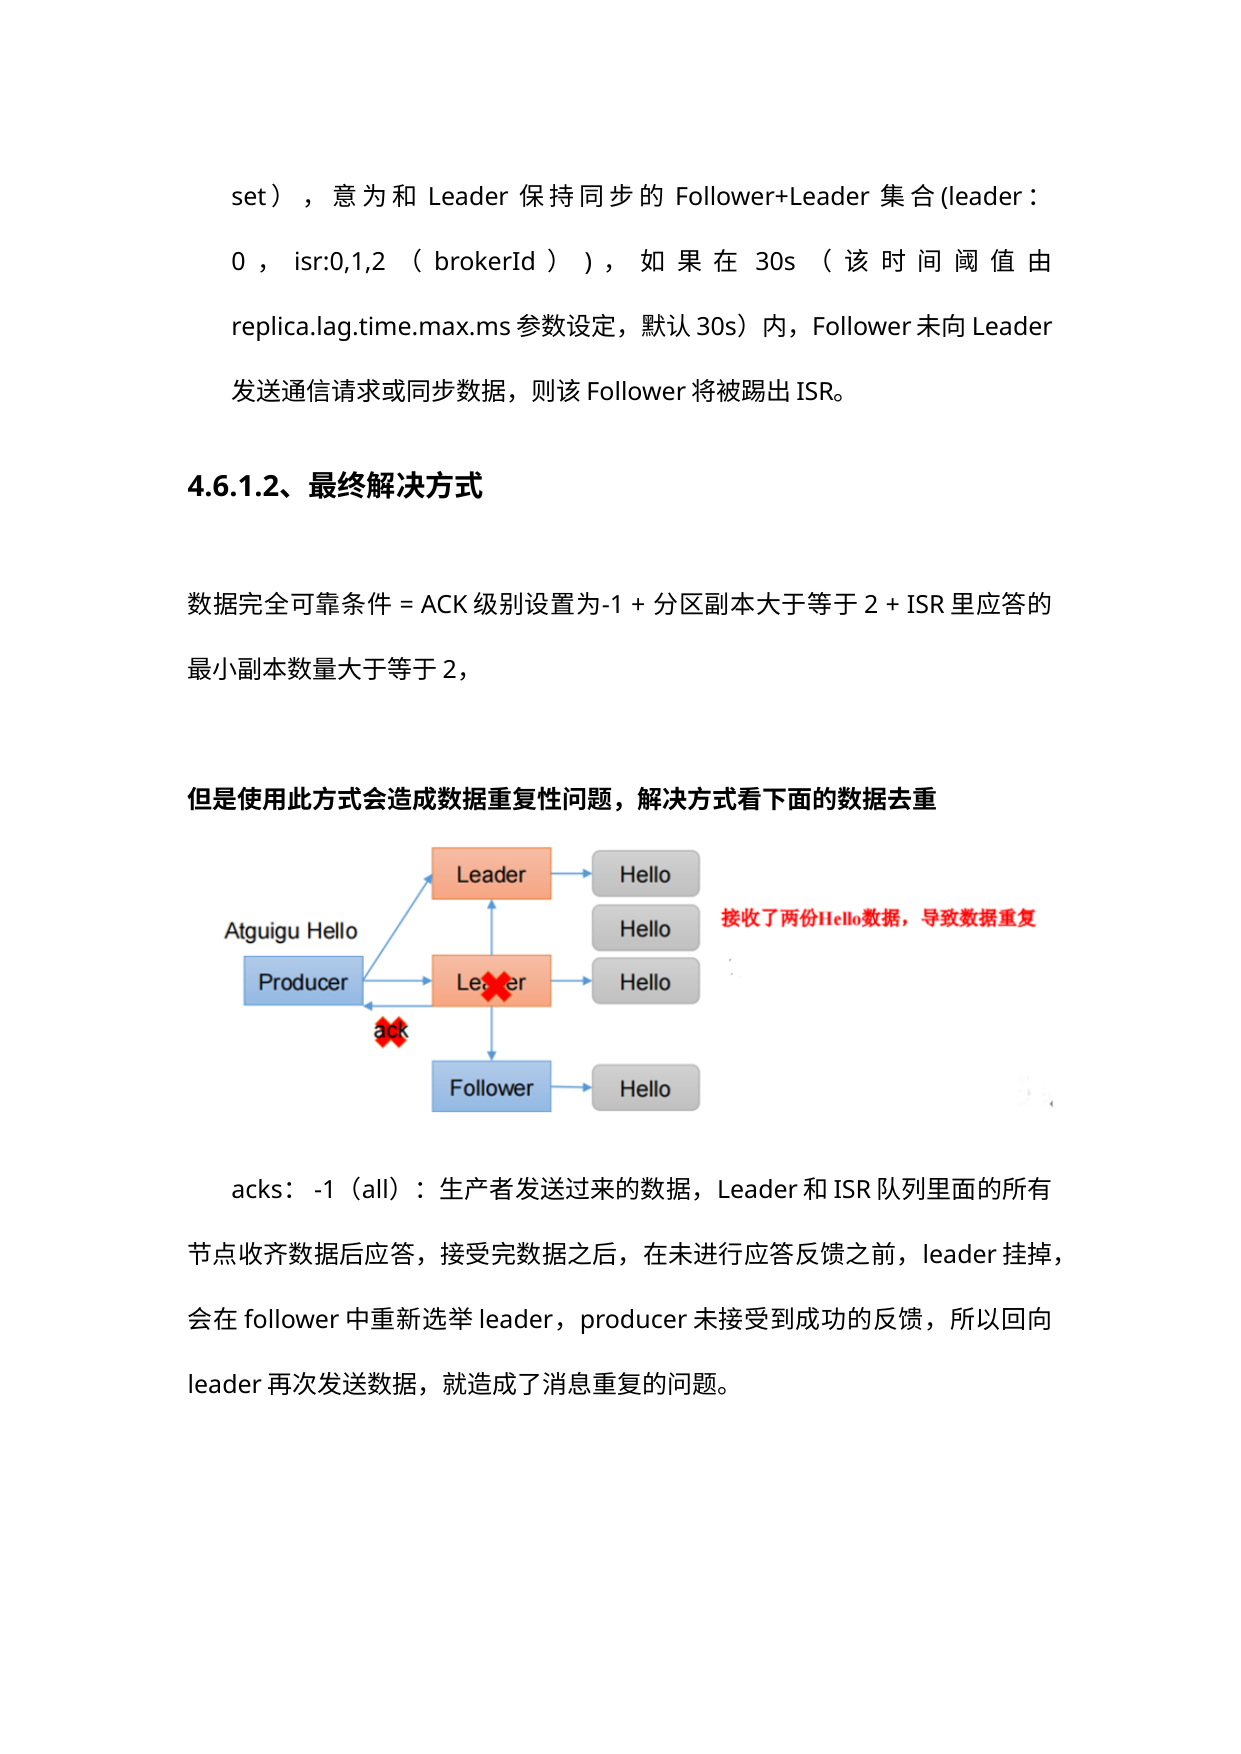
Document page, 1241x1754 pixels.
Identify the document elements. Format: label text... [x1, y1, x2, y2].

text 数据完全可靠条件 = ACK级别设置为-1 + 分区副本大于等于2 + ISR里应答的最小副本数量大于等于2， [187, 570, 1053, 700]
picture [187, 830, 1053, 1125]
subtitle 4.6.1.2、最终解决方式 [187, 451, 1053, 516]
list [187, 162, 1053, 422]
text acks： -1（all）：生产者发送过来的数据，Leader和ISR队列里面的所有节点收齐数据后应答，接受完数据之后，在未进行应答反馈之前，leader挂掉，会在follower中重新选举leader，producer未接受到成功的反馈，所以回向leader再次发送数据，就造成了消息重复的问题。 [187, 1155, 1053, 1415]
text 但是使用此方式会造成数据重复性问题，解决方式看下面的数据去重 [187, 765, 1053, 830]
